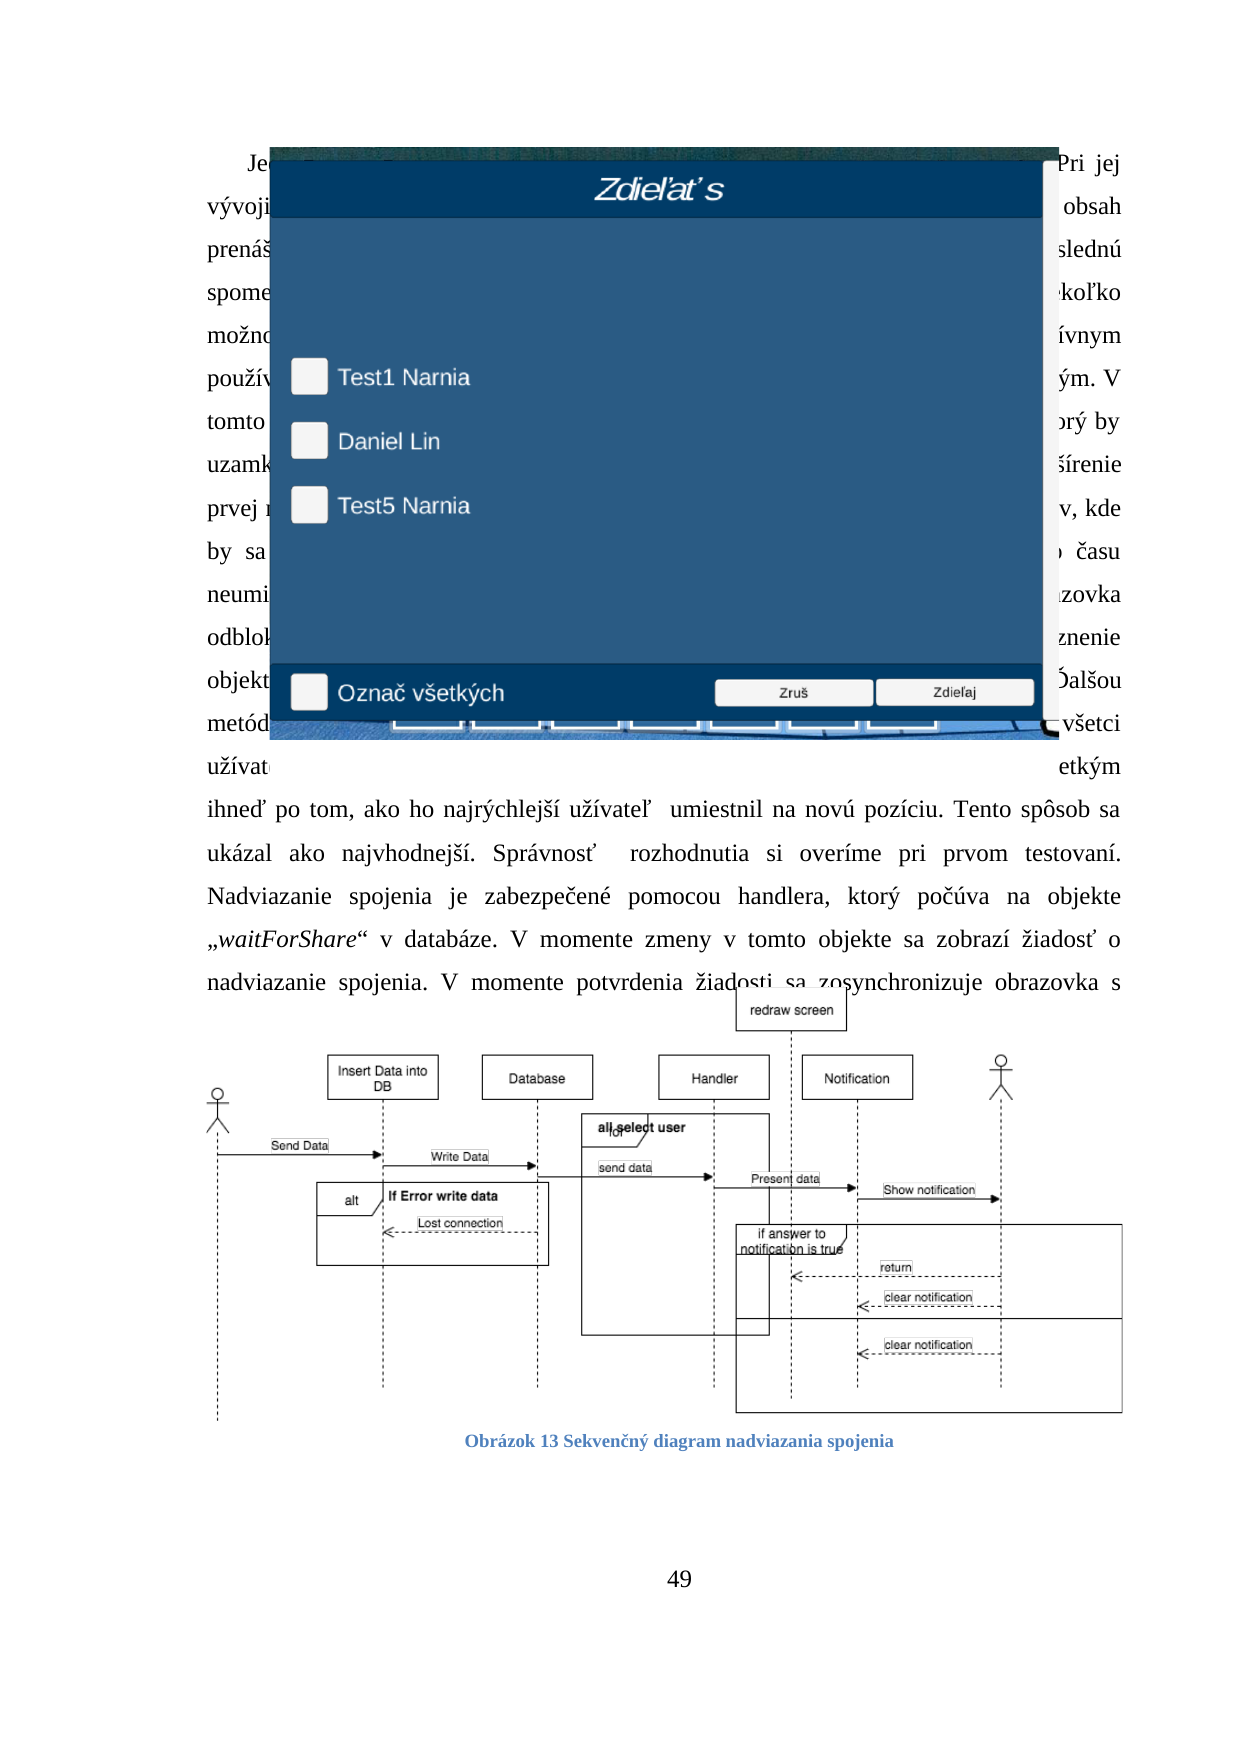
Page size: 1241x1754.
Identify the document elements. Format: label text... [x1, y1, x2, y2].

picture [269, 147, 1060, 740]
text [207, 1421, 1122, 1481]
picture [206, 987, 1123, 1421]
